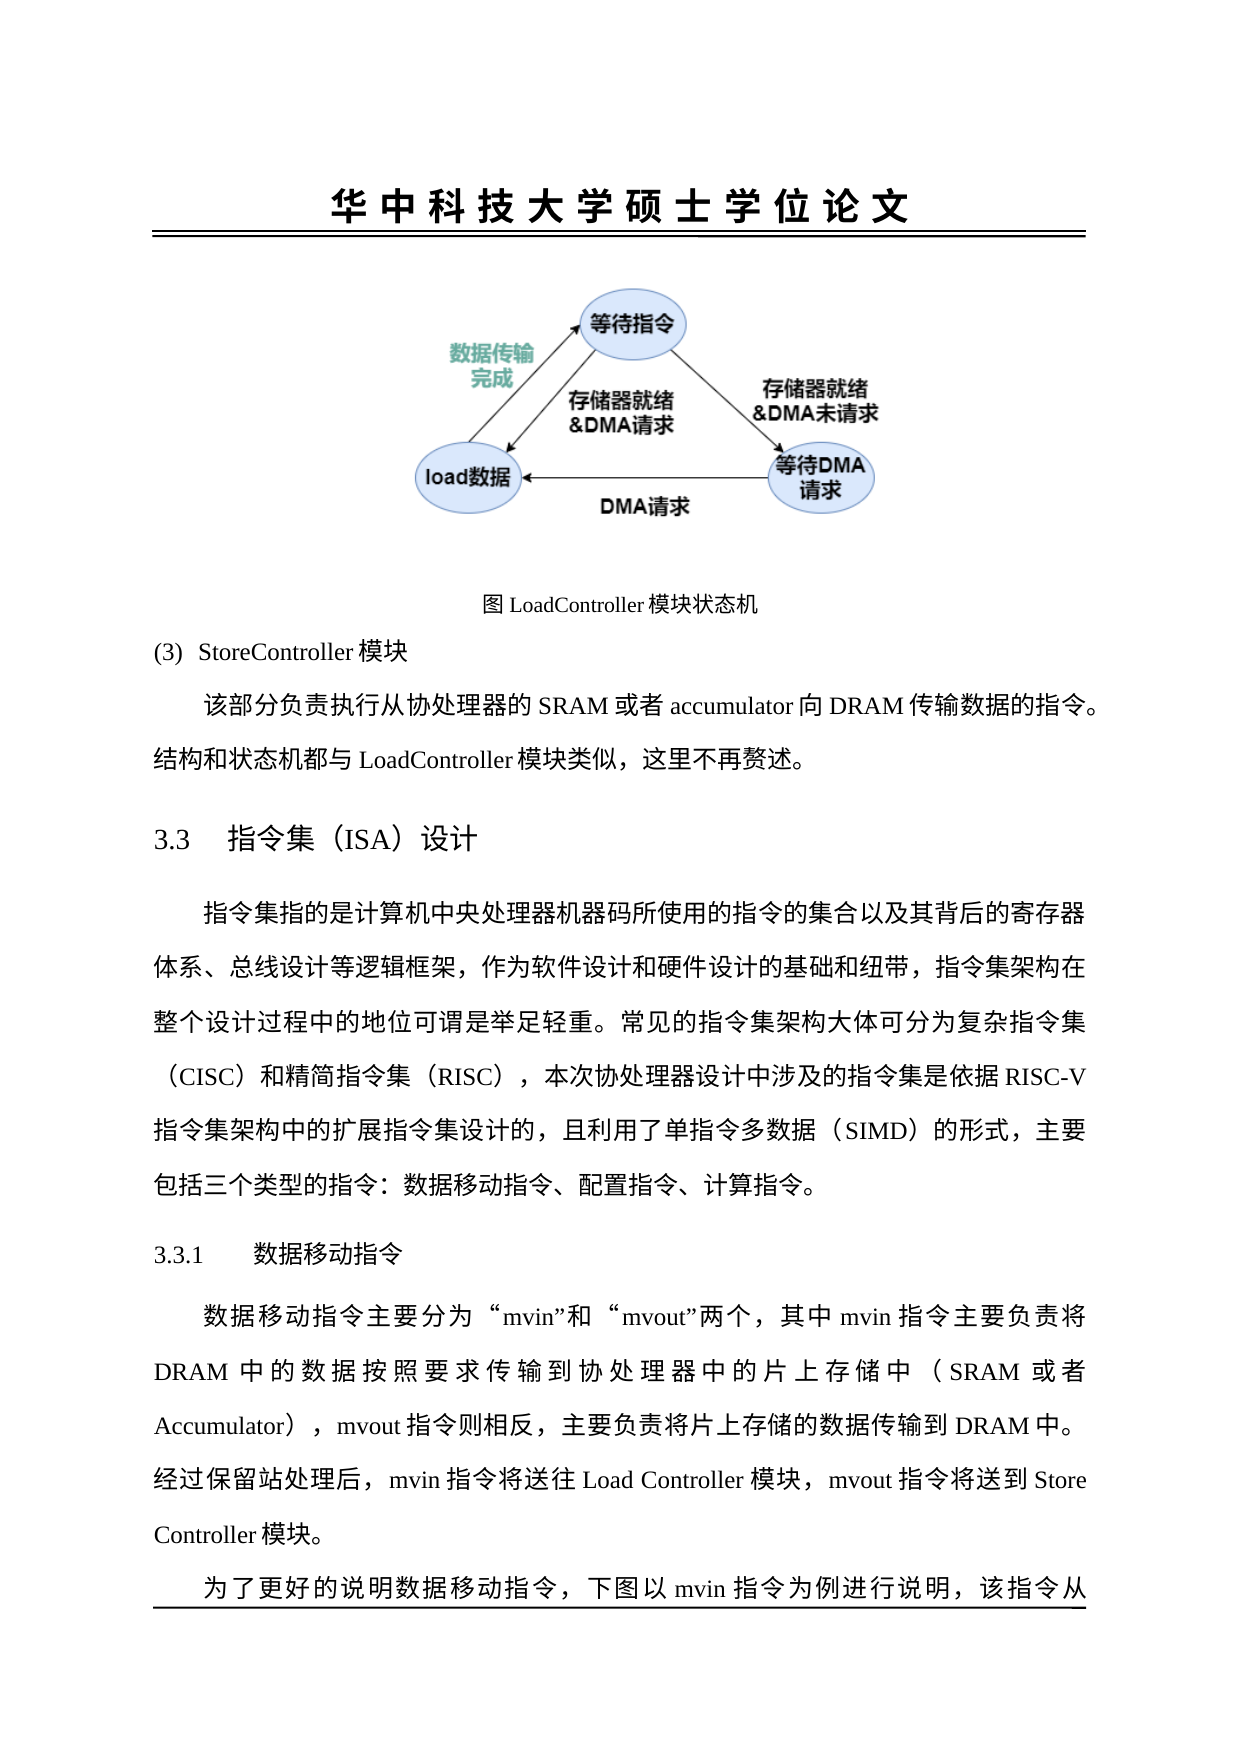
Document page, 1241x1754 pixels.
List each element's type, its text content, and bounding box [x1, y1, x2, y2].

text 指令集指的是计算机中央处理器机器码所使用的指令的集合以及其背后的寄存器体系、总线设计等逻辑框架，作为软件设计和硬件设计的基础和纽带，指令集架构在整个设计过程中的地位可谓是举足轻重。常见的指令集架构大体可分为复杂指令集（CISC）和精简指令集（RISC），本次协处理器设计中涉及的指令集是依据RISC-V指令集架构中的扩展指令集设计的，且利用了单指令多数据（SIMD）的形式，主要包括三个类型的指令：数据移动指令、配置指令、计算指令。 [153, 893, 1087, 1201]
subtitle 指令集（ISA）设计 [153, 815, 1087, 857]
text 数据移动指令主要分为“mvin”和“mvout”两个，其中mvin指令主要负责将DRAM中的数据按照要求传输到协处理器中的片上存储中（SRAM或者Accumulator），mvout指令则相反，主要负责将片上存储的数据传输到DRAM中。经过保留站处理后，mvin指令将送往Load Controller模块，mvout指令将送到Store Controller模块。 [153, 1297, 1087, 1551]
text 该部分负责执行从协处理器的SRAM或者accumulator向DRAM传输数据的指令。结构和状态机都与LoadController模块类似，这里不再赘述。 [153, 686, 1087, 776]
text 图 LoadController模块状态机 [153, 587, 1087, 619]
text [153, 1569, 1087, 1605]
picture [368, 265, 922, 561]
list StoreController模块 [153, 631, 1087, 667]
subtitle 数据移动指令 [153, 1234, 1087, 1270]
